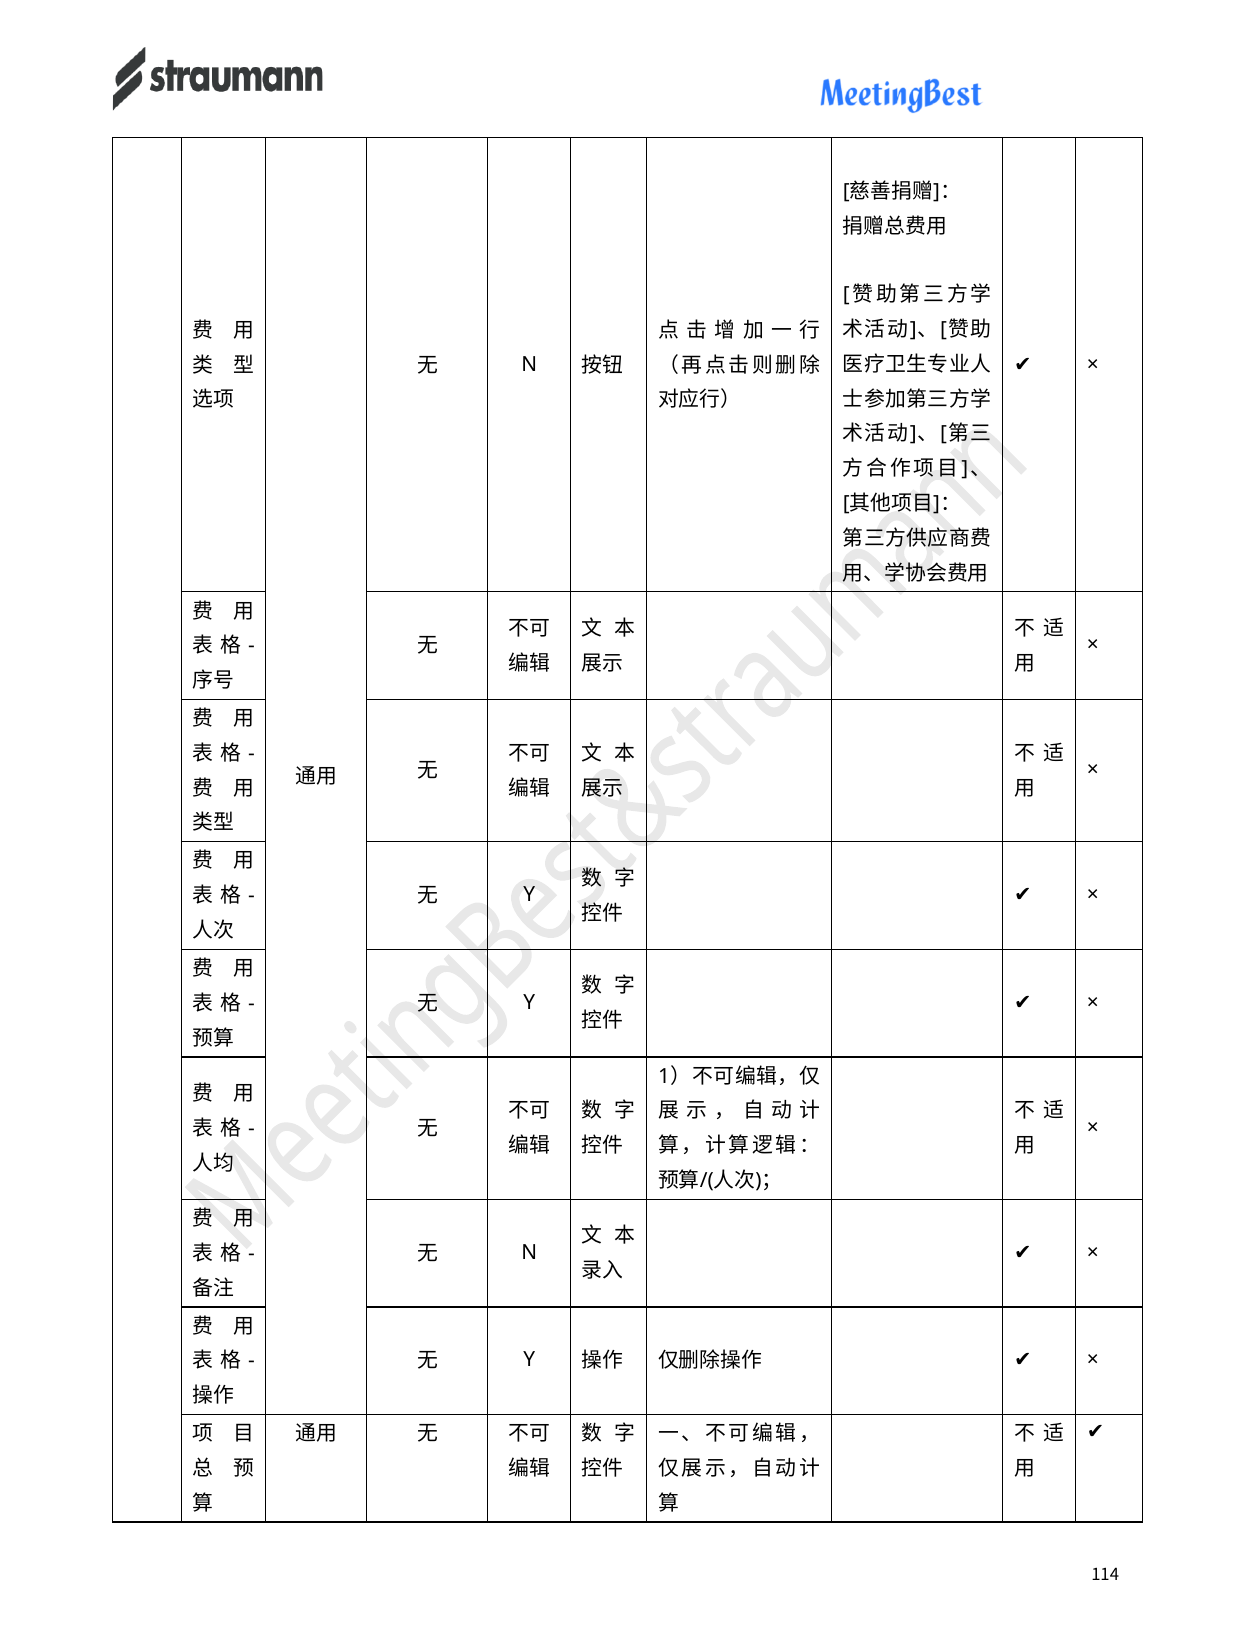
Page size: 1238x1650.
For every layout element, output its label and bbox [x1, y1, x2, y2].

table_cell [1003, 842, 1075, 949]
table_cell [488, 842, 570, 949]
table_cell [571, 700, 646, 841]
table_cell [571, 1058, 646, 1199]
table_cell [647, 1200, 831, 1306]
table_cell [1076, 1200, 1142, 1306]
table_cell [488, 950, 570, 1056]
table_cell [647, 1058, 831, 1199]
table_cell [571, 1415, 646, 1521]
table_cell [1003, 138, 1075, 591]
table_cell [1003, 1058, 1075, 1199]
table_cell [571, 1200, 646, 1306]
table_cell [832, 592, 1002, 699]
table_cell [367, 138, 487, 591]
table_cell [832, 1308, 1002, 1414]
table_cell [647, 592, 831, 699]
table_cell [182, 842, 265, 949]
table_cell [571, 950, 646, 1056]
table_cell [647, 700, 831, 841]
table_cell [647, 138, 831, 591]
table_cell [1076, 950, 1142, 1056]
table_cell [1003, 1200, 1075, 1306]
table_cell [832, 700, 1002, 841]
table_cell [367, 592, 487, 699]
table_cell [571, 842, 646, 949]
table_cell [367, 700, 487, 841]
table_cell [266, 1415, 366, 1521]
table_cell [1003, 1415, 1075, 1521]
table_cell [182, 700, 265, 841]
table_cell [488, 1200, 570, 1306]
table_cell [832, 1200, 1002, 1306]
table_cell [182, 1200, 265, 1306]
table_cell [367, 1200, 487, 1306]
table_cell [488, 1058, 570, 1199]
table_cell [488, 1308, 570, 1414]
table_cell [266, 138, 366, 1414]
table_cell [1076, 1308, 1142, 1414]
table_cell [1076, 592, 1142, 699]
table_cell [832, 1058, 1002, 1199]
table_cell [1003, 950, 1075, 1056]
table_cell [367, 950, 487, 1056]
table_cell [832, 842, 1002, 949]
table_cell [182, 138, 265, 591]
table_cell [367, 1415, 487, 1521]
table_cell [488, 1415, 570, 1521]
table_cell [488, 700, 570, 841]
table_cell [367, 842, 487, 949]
picture [112, 45, 323, 114]
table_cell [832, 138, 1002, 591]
picture [812, 70, 989, 114]
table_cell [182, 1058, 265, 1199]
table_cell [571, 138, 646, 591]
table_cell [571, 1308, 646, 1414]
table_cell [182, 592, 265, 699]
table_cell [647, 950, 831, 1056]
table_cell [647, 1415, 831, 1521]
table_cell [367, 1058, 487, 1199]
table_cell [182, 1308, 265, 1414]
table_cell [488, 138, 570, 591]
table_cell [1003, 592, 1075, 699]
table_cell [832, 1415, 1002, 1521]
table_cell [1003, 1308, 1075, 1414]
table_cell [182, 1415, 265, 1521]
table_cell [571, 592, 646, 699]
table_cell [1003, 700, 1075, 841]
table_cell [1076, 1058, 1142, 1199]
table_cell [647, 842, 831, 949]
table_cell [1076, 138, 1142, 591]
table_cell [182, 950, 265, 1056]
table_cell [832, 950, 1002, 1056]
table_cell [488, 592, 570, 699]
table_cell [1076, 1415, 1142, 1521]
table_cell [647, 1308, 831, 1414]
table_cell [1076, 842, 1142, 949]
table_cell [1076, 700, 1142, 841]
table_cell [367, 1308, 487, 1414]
